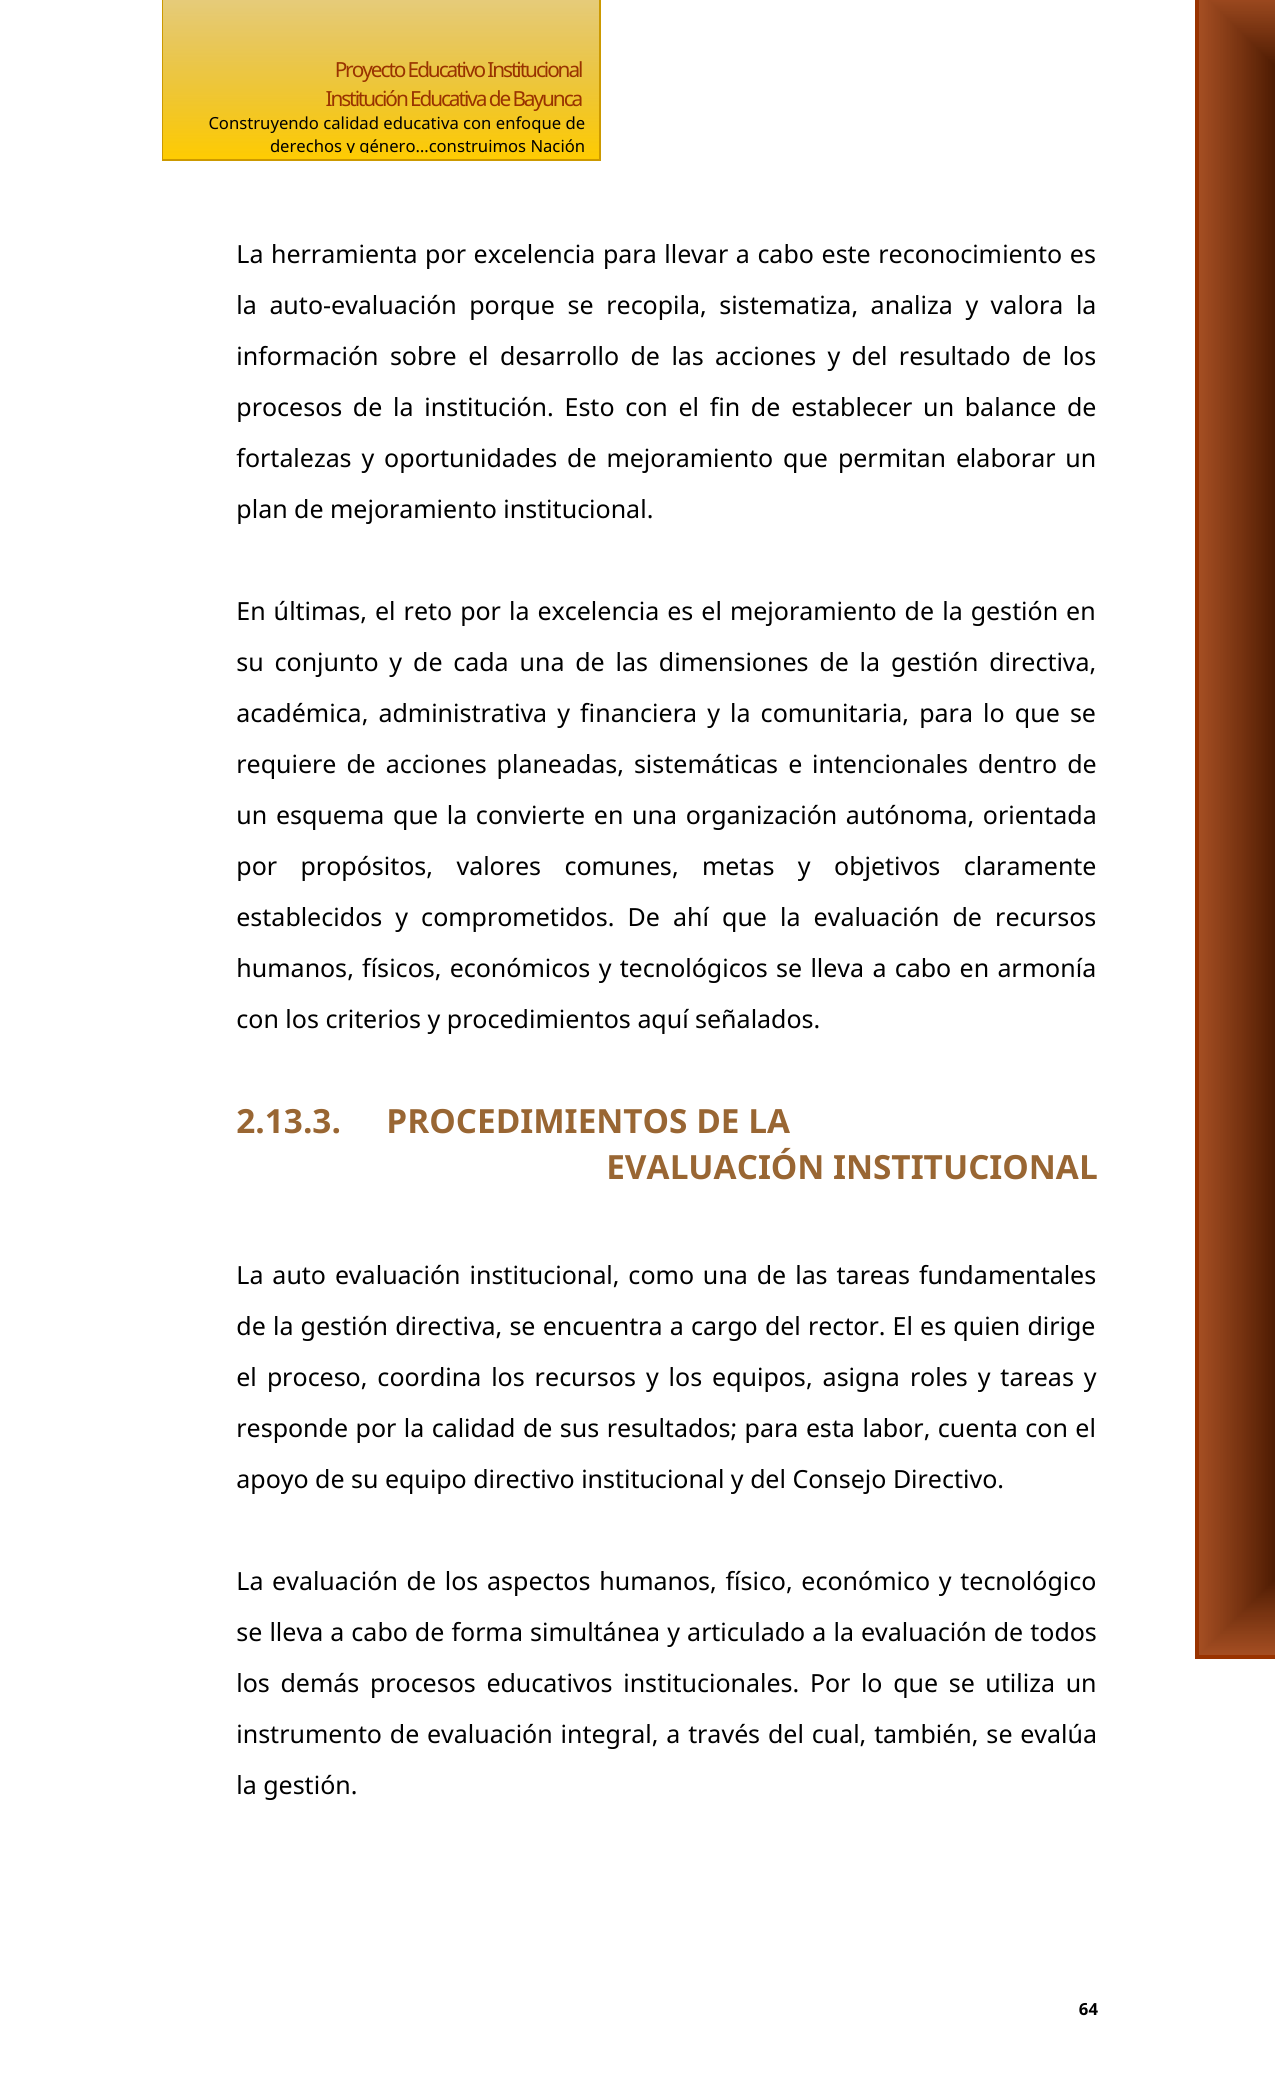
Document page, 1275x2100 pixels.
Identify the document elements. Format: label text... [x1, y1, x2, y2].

text La evaluación de los aspectos humanos, físico, económico y tecnológico se lleva a cabo de forma simultánea y articulado a la evaluación de todos los demás procesos educativos institucionales. Por lo que se utiliza un instrumento de evaluación integral, a través del cual, también, se evalúa la gestión. [236, 1563, 1098, 1802]
text En últimas, el reto por la excelencia es el mejoramiento de la gestión en su conjunto y de cada una de las dimensiones de la gestión directiva, académica, administrativa y financiera y la comunitaria, para lo que se requiere de acciones planeadas, sistemáticas e intencionales dentro de un esquema que la convierte en una organización autónoma, orientada por propósitos, valores comunes, metas y objetivos claramente establecidos y comprometidos. De ahí que la evaluación de recursos humanos, físicos, económicos y tecnológicos se lleva a cabo en armonía con los criterios y procedimientos aquí señalados. [236, 593, 1098, 1036]
text La herramienta por excelencia para llevar a cabo este reconocimiento es la auto-evaluación porque se recopila, sistematiza, analiza y valora la información sobre el desarrollo de las acciones y del resultado de los procesos de la institución. Esto con el fin de establecer un balance de fortalezas y oportunidades de mejoramiento que permitan elaborar un plan de mejoramiento institucional. [236, 236, 1098, 526]
list PROCEDIMIENTOS DE LA [236, 1098, 1098, 1144]
text EVALUACIÓN INSTITUCIONAL [236, 1144, 1098, 1189]
text La auto evaluación institucional, como una de las tareas fundamentales de la gestión directiva, se encuentra a cargo del rector. El es quien dirige el proceso, coordina los recursos y los equipos, asigna roles y tareas y responde por la calidad de sus resultados; para esta labor, cuenta con el apoyo de su equipo directivo institucional y del Consejo Directivo. [236, 1257, 1098, 1496]
